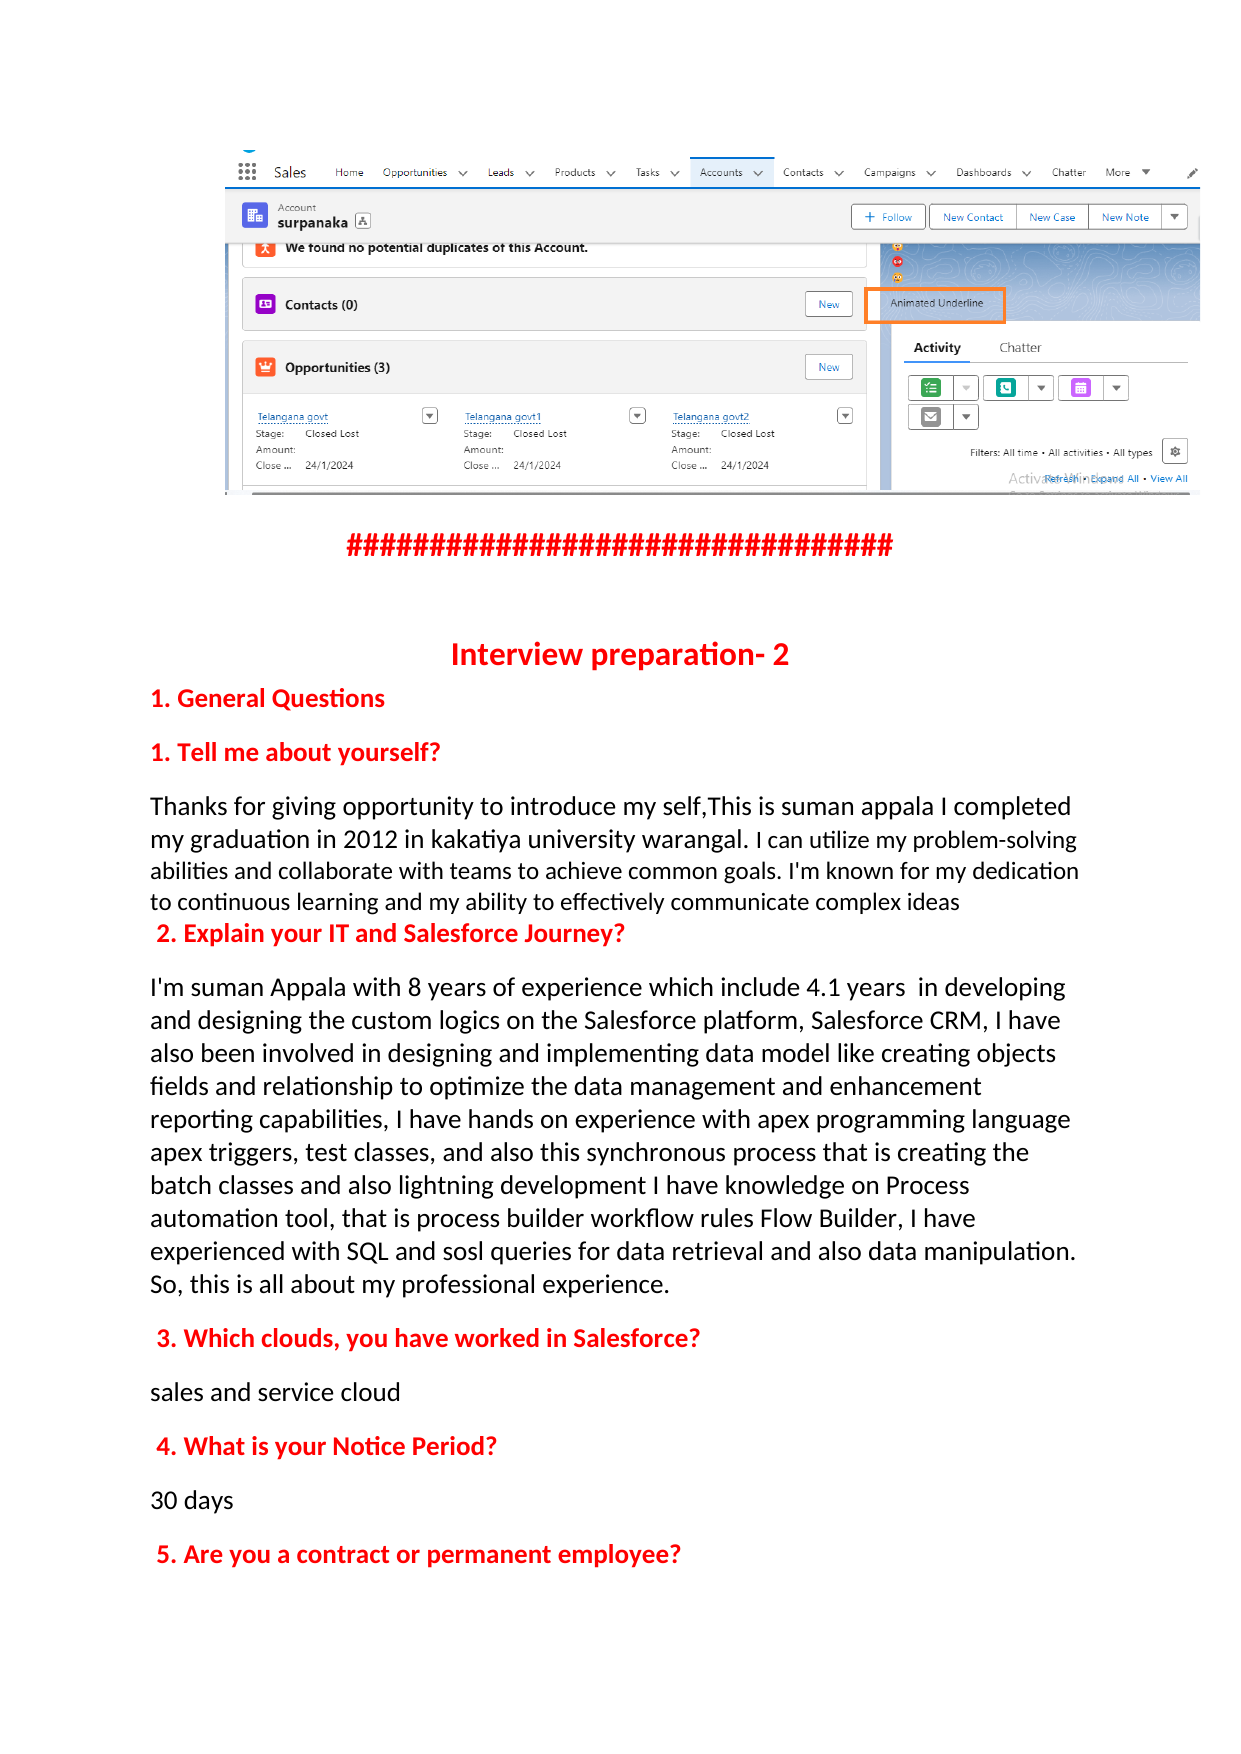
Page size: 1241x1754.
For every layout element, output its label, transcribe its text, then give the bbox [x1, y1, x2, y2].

text sales and service cloud [150, 1375, 1090, 1408]
text 1. Tell me about yourself? [150, 736, 1090, 768]
text 5. Are you a contract or permanent employee? [150, 1537, 1090, 1570]
text Thanks for giving opportunity to introduce my self,This is suman appala I completed my graduation in 2012 in kakatiya university warangal. I can utilize my problem-solving abilities and collaborate with teams to achieve common goals. I'm known for my dedication to continuous learning and my ability to effectively communicate complex ideas [150, 789, 1090, 916]
text I'm suman Appala with 8 years of experience which include 4.1 years in developing and designing the custom logics on the Salesforce platform, Salesforce CRM, I have also been involved in designing and implementing data model like creating objects fields and relationship to optimize the data management and enhancement reporting capabilities, I have hands on experience with apex programming language apex triggers, test classes, and also this synchronous process that is creating the batch classes and also lightning development I have knowledge on Process automation tool, that is process builder workflow rules Flow Builder, I have experienced with SQL and sosl queries for data retrieval and also data manipulation. So, this is all about my professional experience. [150, 970, 1090, 1301]
text 2. Explain your IT and Salesforce Journey? [150, 916, 1090, 949]
text 3. Which clouds, you have worked in Salesforce? [150, 1321, 1090, 1354]
text 30 days [150, 1483, 1090, 1516]
text 1. General Questions [150, 682, 1090, 715]
subtitle Interview preparation- 2 [150, 633, 1090, 673]
picture [225, 150, 1200, 495]
text 4. What is your Notice Period? [150, 1429, 1090, 1462]
subtitle ################################# [150, 524, 1090, 565]
